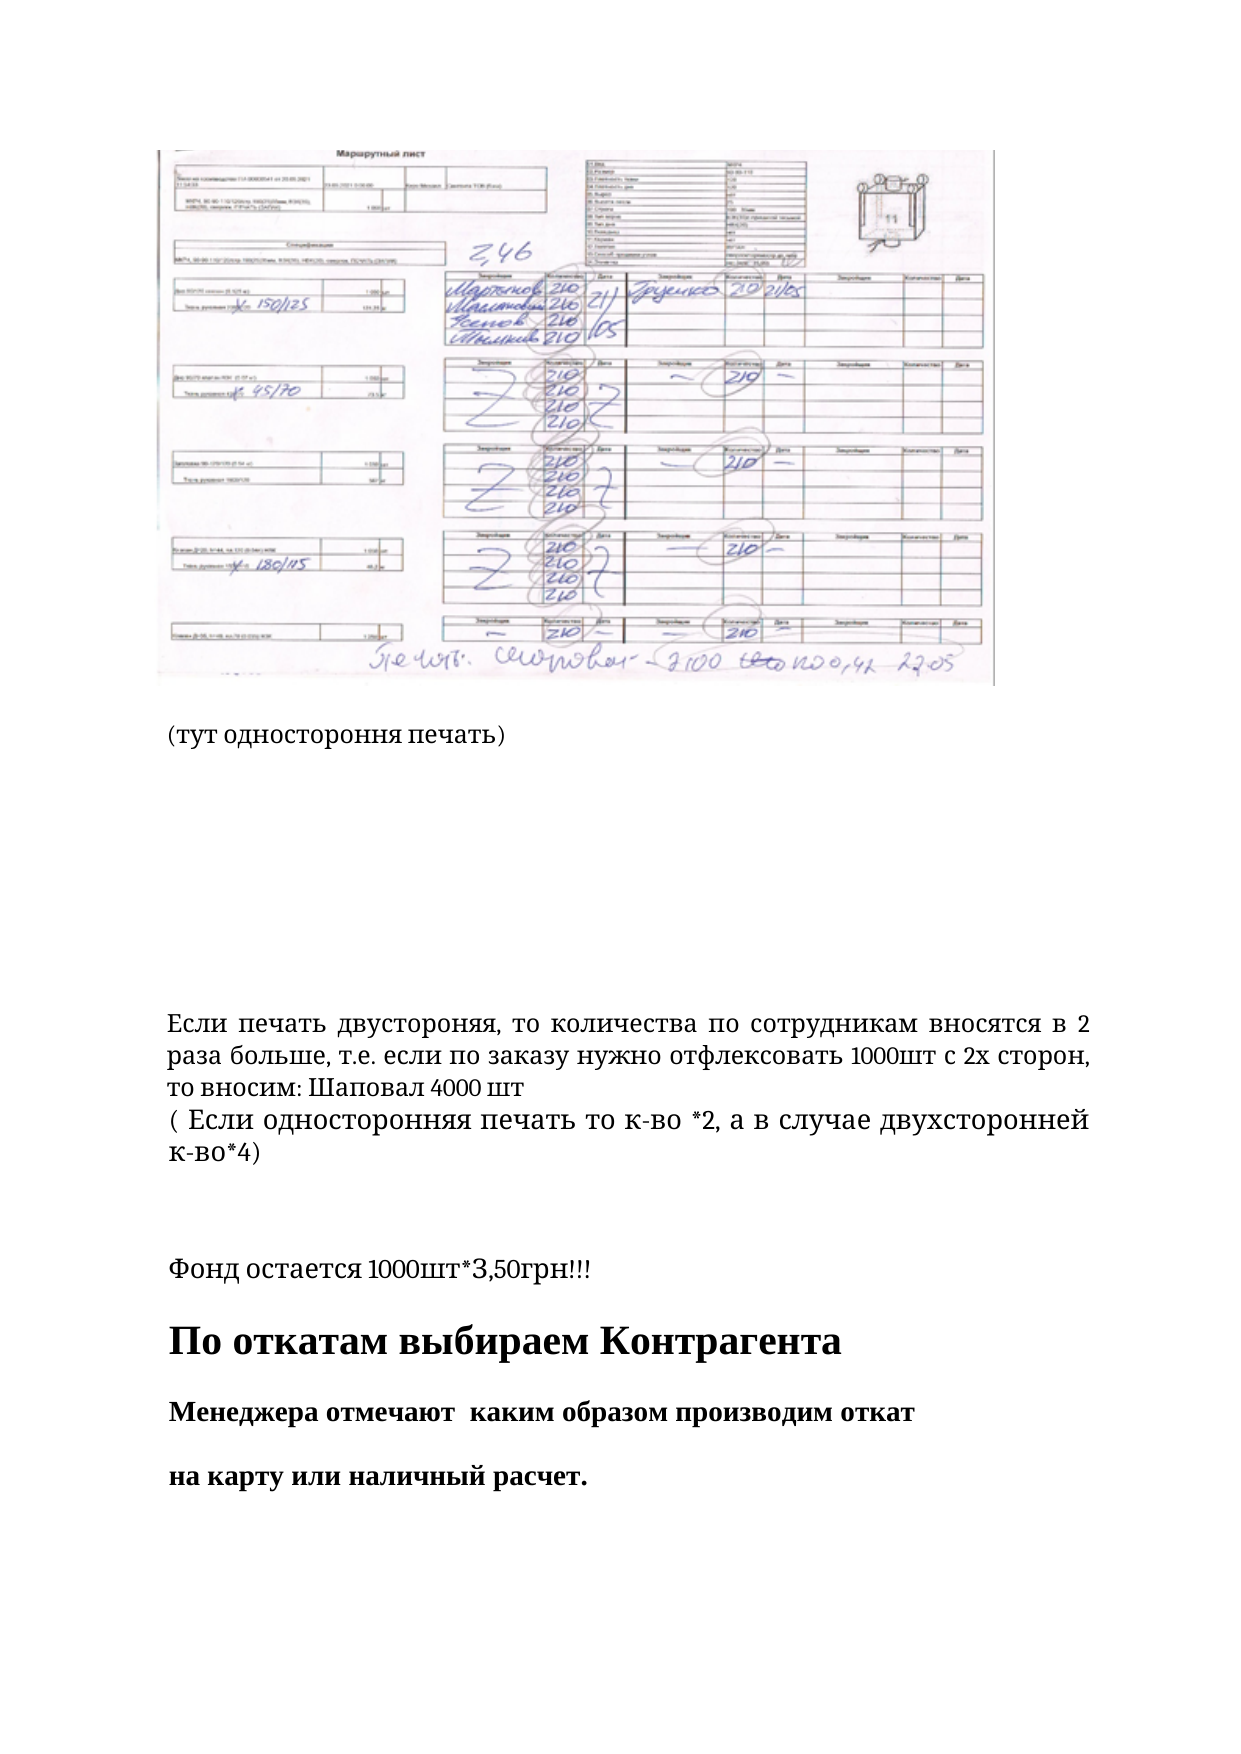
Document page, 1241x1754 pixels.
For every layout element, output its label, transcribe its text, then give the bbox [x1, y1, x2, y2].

text Менеджера отмечают каким образом производим откат [169, 1394, 1090, 1428]
picture [154, 150, 995, 686]
text ( Если односторонняя печать то к-во *2, а в случае двухсторонней к-во*4) [169, 1105, 1090, 1168]
text Если печать двустороняя, то количества по сотрудникам вносятся в 2 раза больше, т.е. если по заказу нужно отфлексовать 1000шт с 2х сторон, то вносим: Шаповал 4000 шт [167, 1010, 1090, 1102]
text Фонд остается 1000шт*З,50грн!!! [169, 1254, 1090, 1286]
text на карту или наличный расчет. [169, 1458, 1090, 1491]
text (тут одностороння печать) [167, 721, 1090, 749]
text По откатам выбираем Контрагента [169, 1316, 1090, 1363]
